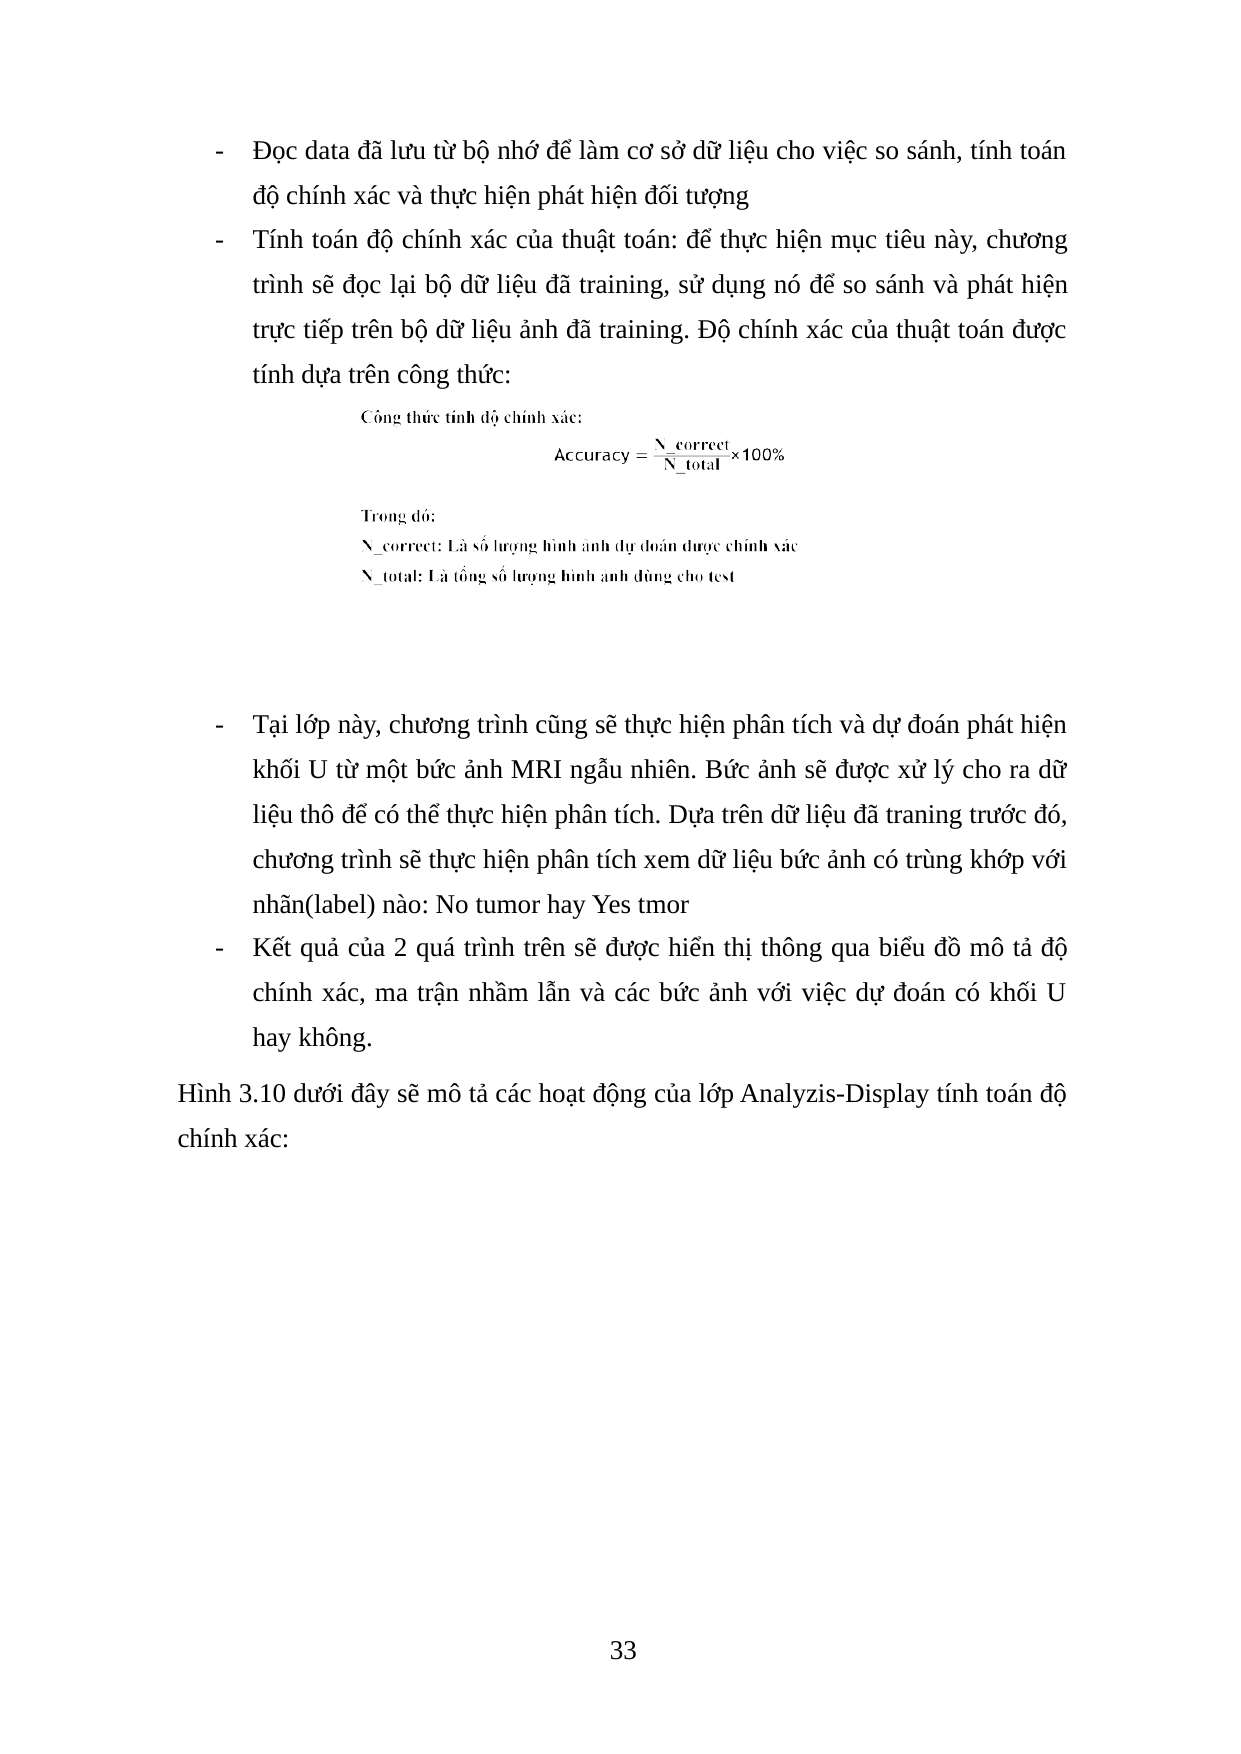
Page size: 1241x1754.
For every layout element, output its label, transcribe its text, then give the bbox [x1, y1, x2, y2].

list Kết quả của 2 quá trình trên sẽ được hiển thị thông qua biểu đồ mô tả độ chính xác, ma trận nhầm lẫn và các bức ảnh với việc dự đoán có khối U hay không. [215, 928, 1069, 1056]
list Đọc data đã lưu từ bộ nhớ để làm cơ sở dữ liệu cho việc so sánh, tính toán độ chính xác và thực hiện phát hiện đối tượng [215, 131, 1069, 214]
list Tính toán độ chính xác của thuật toán: để thực hiện mục tiêu này, chương trình sẽ đọc lại bộ dữ liệu đã training, sử dụng nó để so sánh và phát hiện trực tiếp trên bộ dữ liệu ảnh đã training. Độ chính xác của thuật toán được tính dựa trên công thức: [215, 220, 1069, 392]
list Tại lớp này, chương trình cũng sẽ thực hiện phân tích và dự đoán phát hiện khối U từ một bức ảnh MRI ngẫu nhiên. Bức ảnh sẽ được xử lý cho ra dữ liệu thô để có thể thực hiện phân tích. Dựa trên dữ liệu đã traning trước đó, chương trình sẽ thực hiện phân tích xem dữ liệu bức ảnh có trùng khớp với nhãn(label) nào: No tumor hay Yes tmor [215, 705, 1069, 922]
text Hình 3.10 dưới đây sẽ mô tả các hoạt động của lớp Analyzis-Display tính toán độ chính xác: [177, 1074, 1069, 1157]
